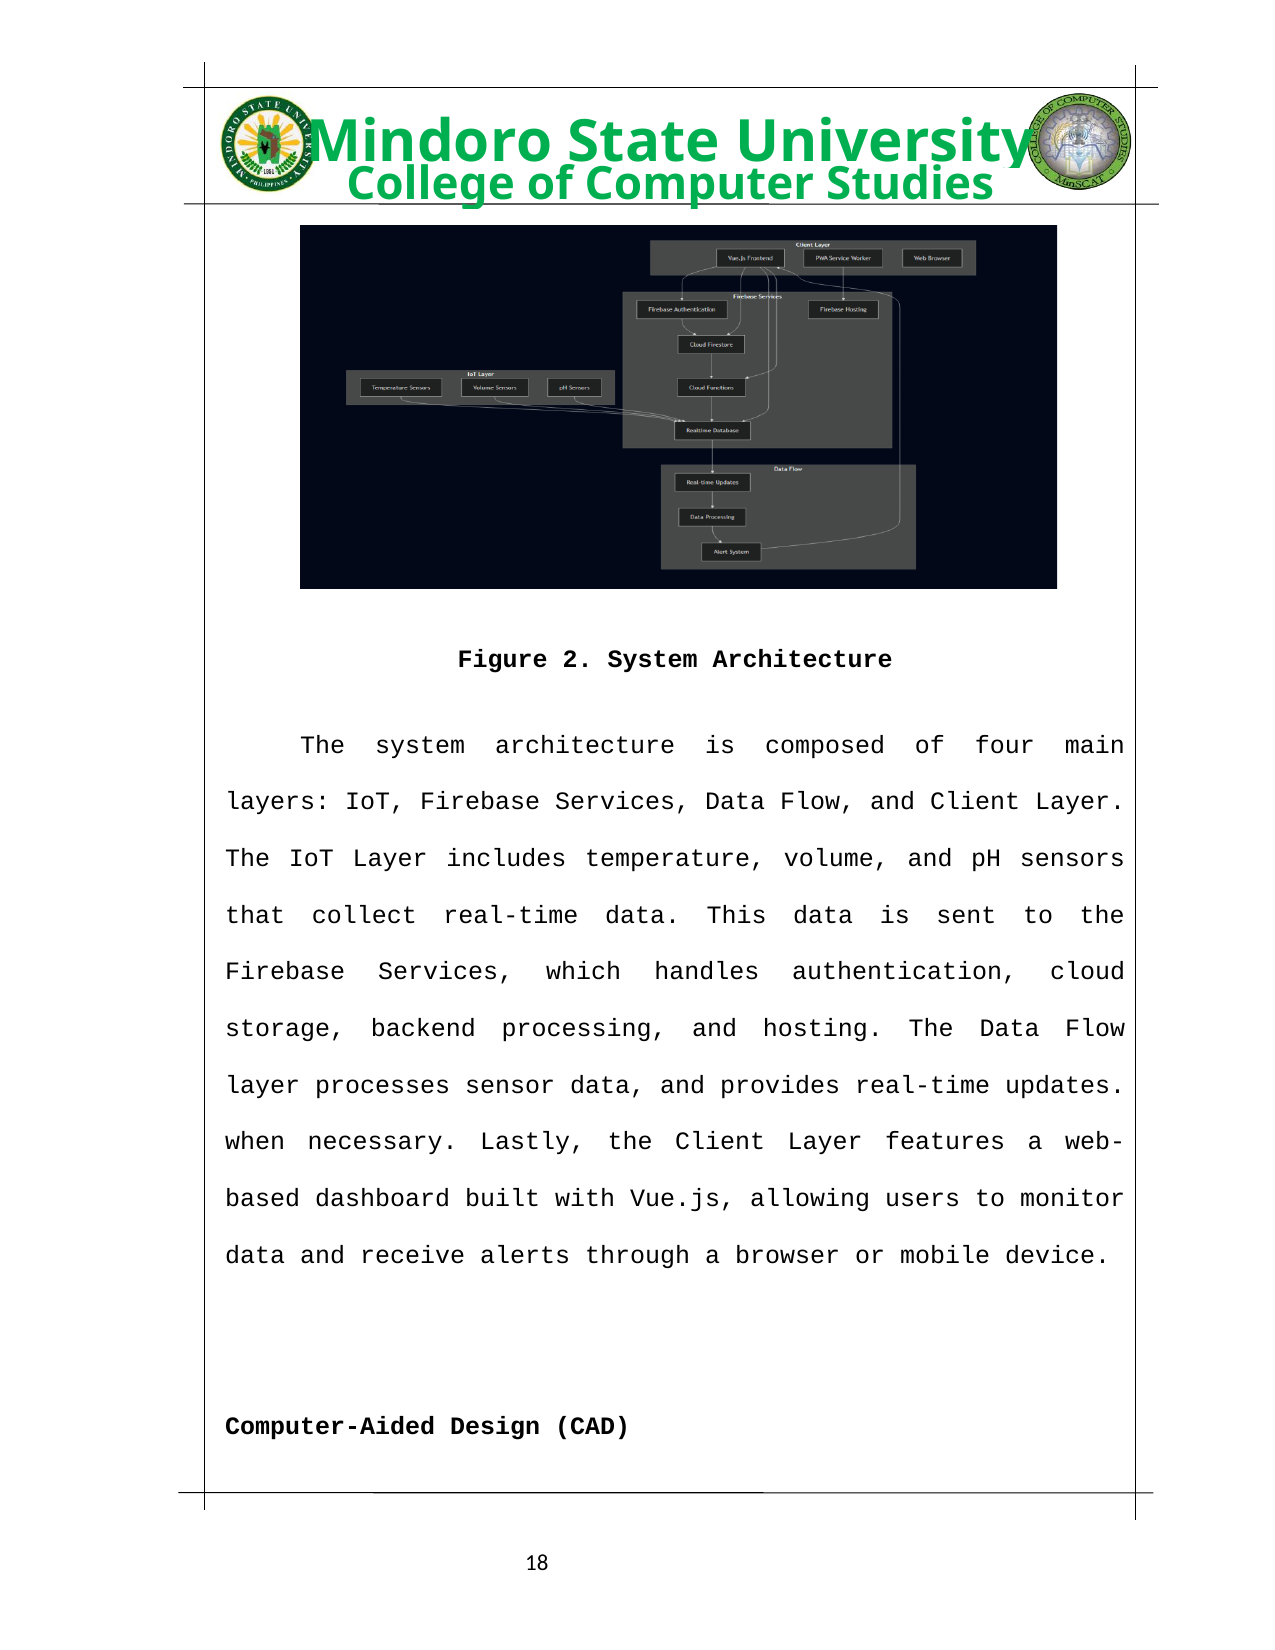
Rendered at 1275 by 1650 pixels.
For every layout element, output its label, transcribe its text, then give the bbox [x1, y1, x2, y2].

text The system architecture is composed of four main layers: IoT, Firebase Services, Data Flow, and Client Layer. The IoT Layer includes temperature, volume, and pH sensors that collect real-time data. This data is sent to the Firebase Services, which handles authentication, cloud storage, backend processing, and hosting. The Data Flow layer processes sensor data, and provides real-time updates. when necessary. Lastly, the Client Layer features a web-based dashboard built with Vue.js, allowing users to monitor data and receive alerts through a browser or mobile device. [225, 732, 1125, 1271]
picture [216, 91, 321, 196]
picture [300, 225, 1058, 589]
text Computer-Aided Design (CAD) [225, 1414, 1125, 1442]
text Figure 2. System Architecture [225, 646, 1125, 675]
picture [1020, 88, 1136, 196]
